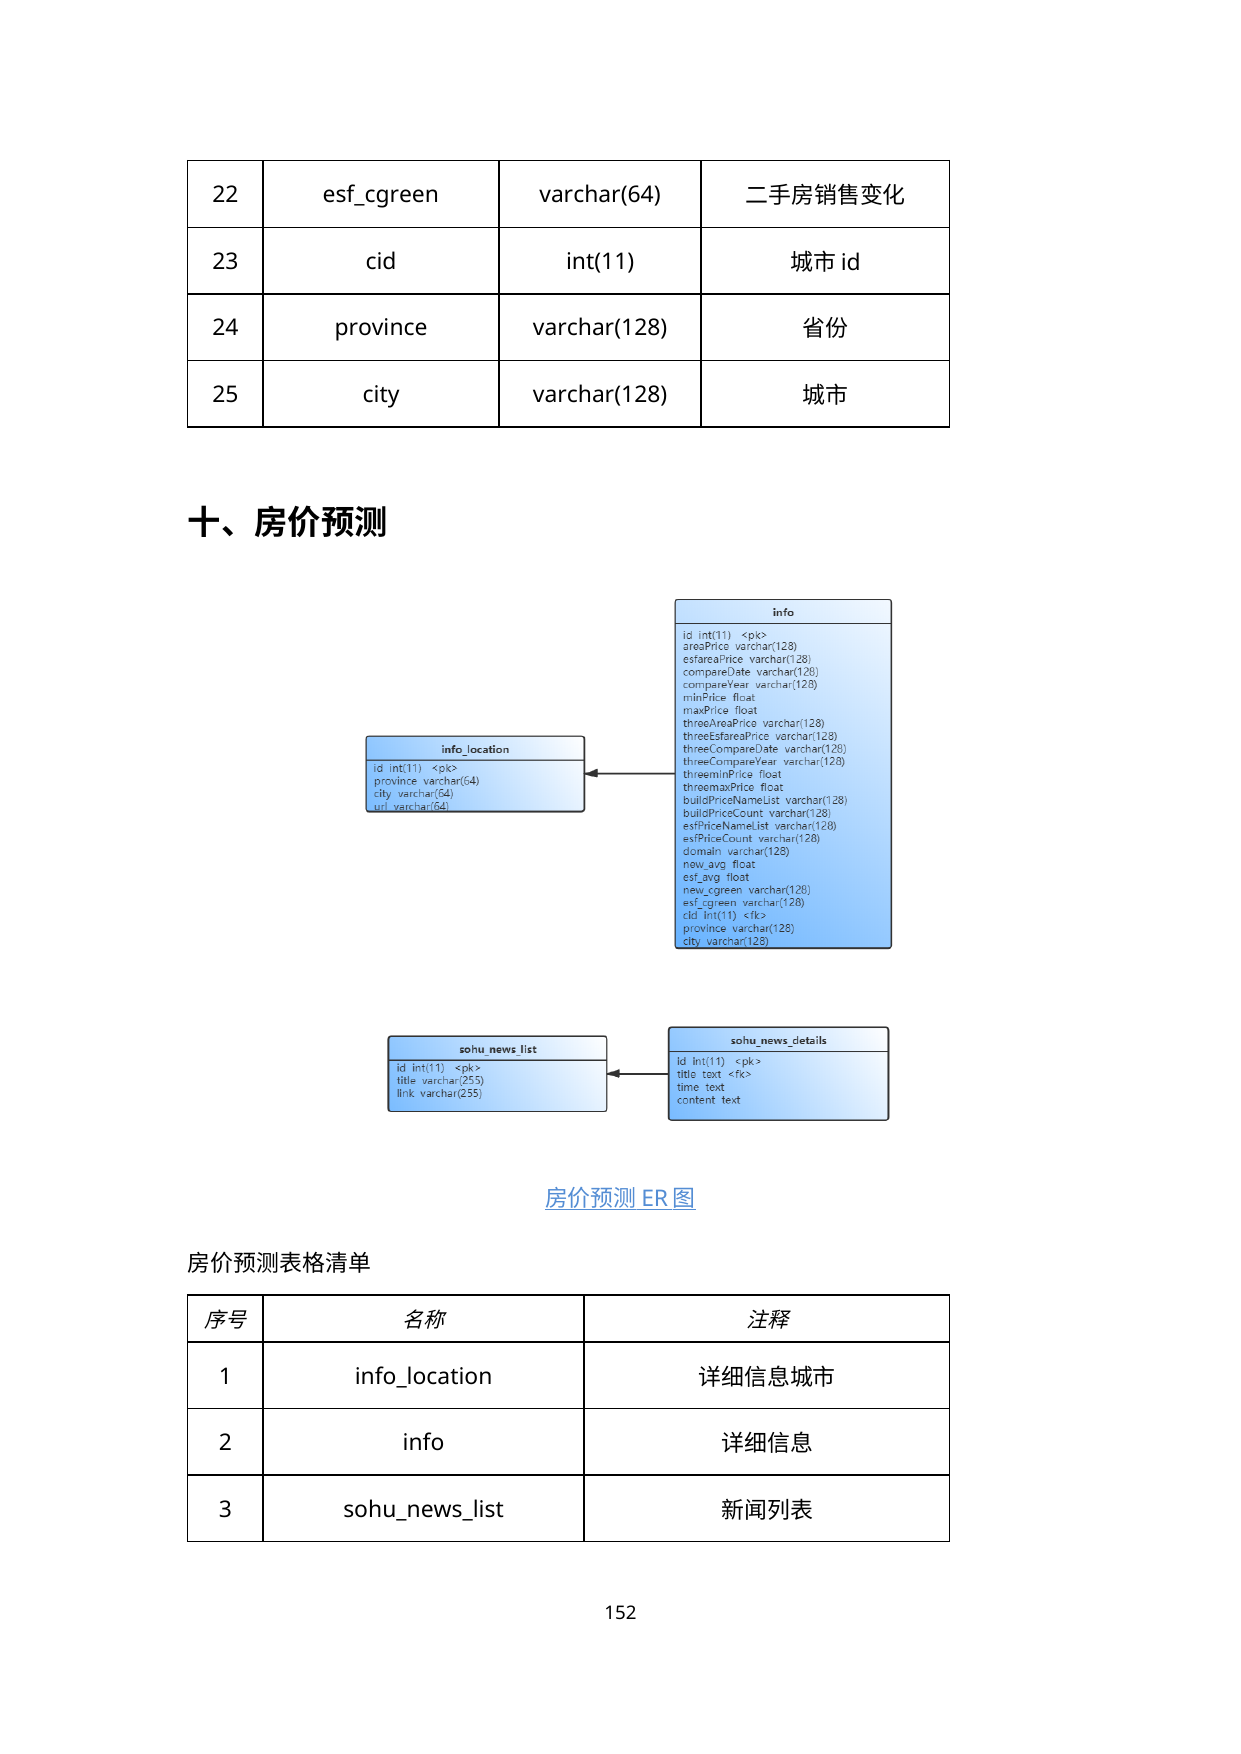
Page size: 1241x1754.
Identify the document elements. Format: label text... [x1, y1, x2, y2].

table_cell sohu_news_list [264, 1476, 583, 1541]
table_cell 3 [188, 1476, 262, 1541]
table_cell 24 [188, 295, 262, 359]
table_cell 城市id [702, 228, 949, 293]
picture [330, 579, 910, 1140]
table_cell 省份 [702, 295, 949, 359]
table_cell 23 [188, 228, 262, 293]
table_cell 25 [188, 361, 262, 426]
table_cell varchar(128) [500, 295, 700, 359]
text 房价预测ER图 [187, 1164, 1053, 1229]
table_cell varchar(128) [500, 361, 700, 426]
text 房价预测表格清单 [187, 1229, 1053, 1294]
table_cell city [264, 361, 498, 426]
table_cell varchar(64) [500, 161, 700, 226]
table_cell 城市 [702, 361, 949, 426]
table_cell 二手房销售变化 [702, 161, 949, 226]
table_cell info [264, 1409, 583, 1474]
table_header 名称 [264, 1296, 583, 1341]
table_cell info_location [264, 1343, 583, 1408]
table_header 序号 [188, 1296, 262, 1341]
table_cell 详细信息 [585, 1409, 949, 1474]
table_cell cid [264, 228, 498, 293]
table_cell province [264, 295, 498, 359]
text 十、房价预测 [187, 487, 1053, 552]
table_header 注释 [585, 1296, 949, 1341]
table_cell 22 [188, 161, 262, 226]
table_cell 1 [188, 1343, 262, 1408]
table_cell 新闻列表 [585, 1476, 949, 1541]
table_cell esf_cgreen [264, 161, 498, 226]
table_cell 2 [188, 1409, 262, 1474]
table_cell int(11) [500, 228, 700, 293]
table_cell 详细信息城市 [585, 1343, 949, 1408]
